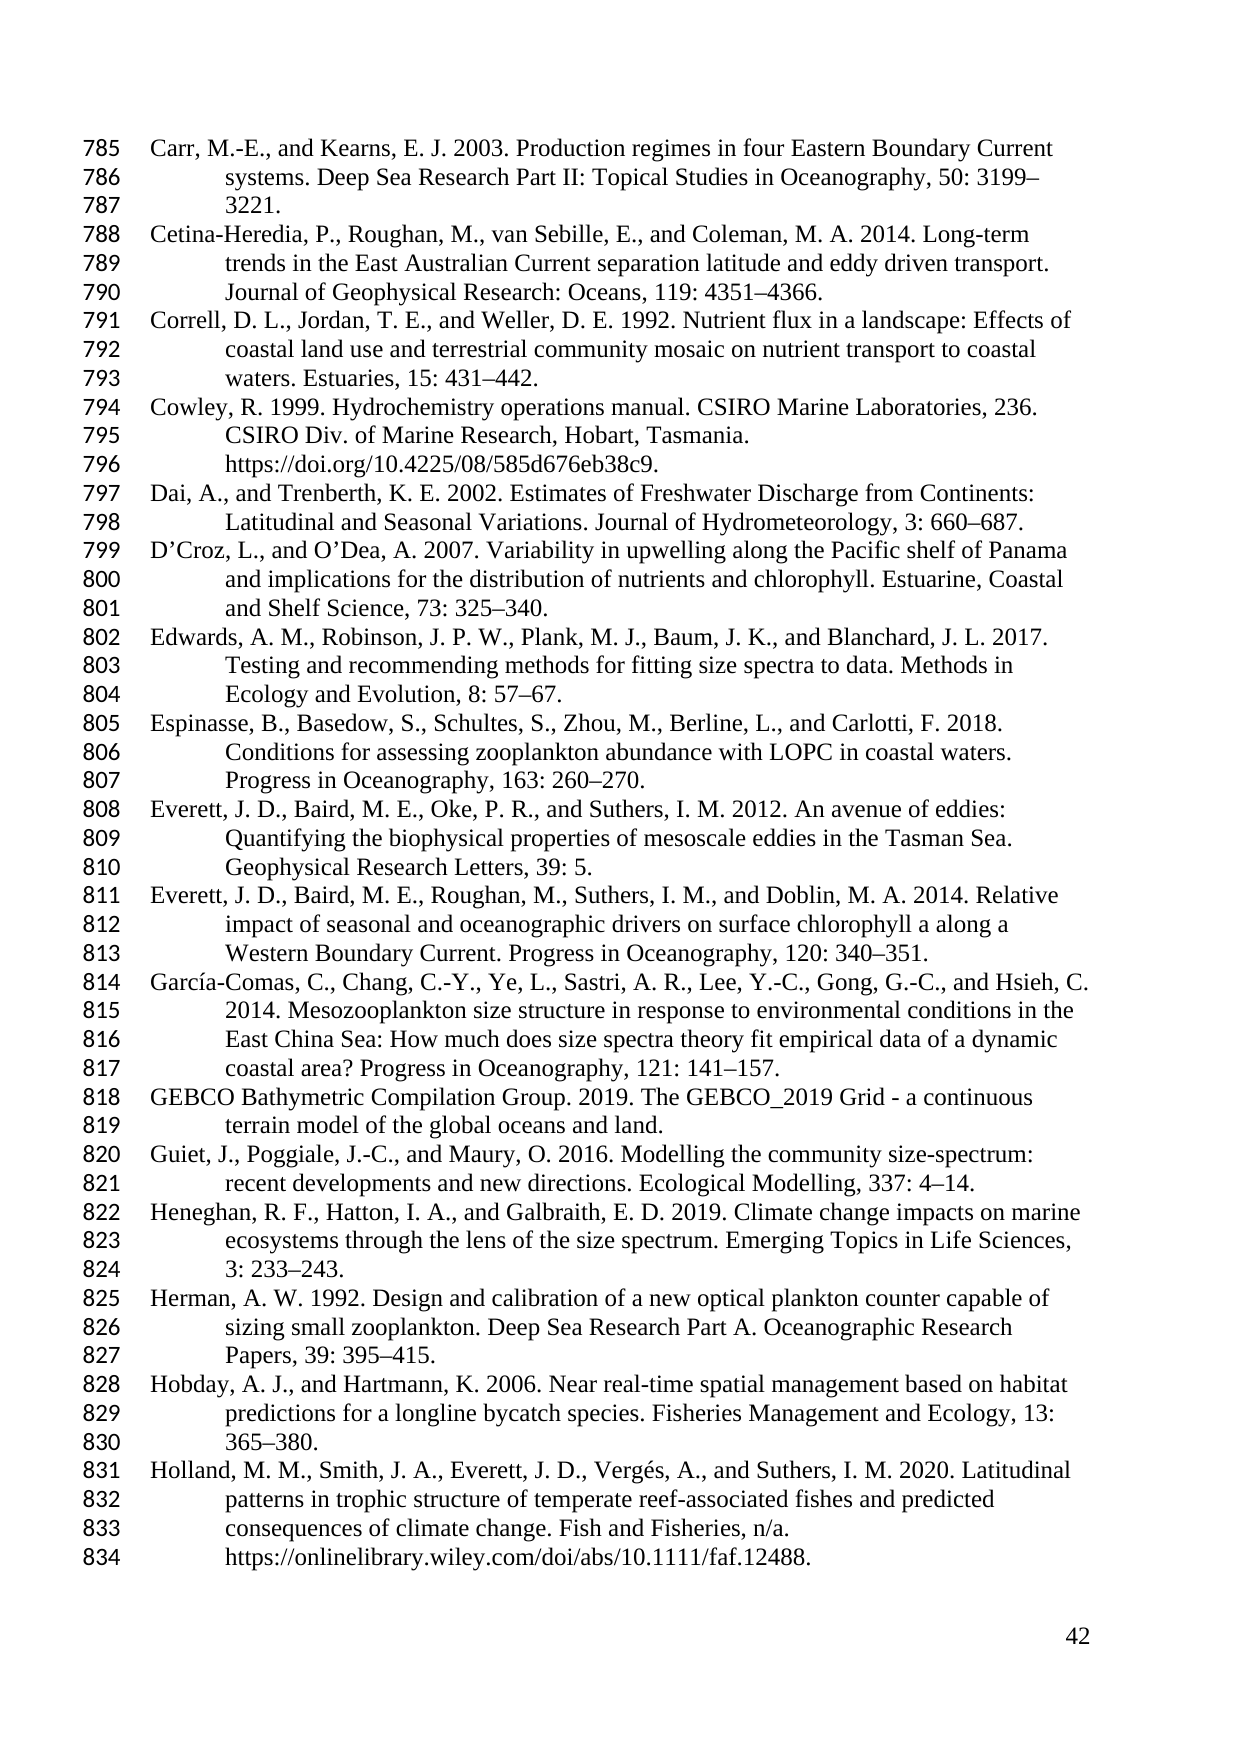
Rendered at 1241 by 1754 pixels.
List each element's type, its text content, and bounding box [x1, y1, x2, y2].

text Correll, D. L., Jordan, T. E., and Weller, D. E. 1992. Nutrient flux in a landscape: Effects of coastal land use and terrestrial community mosaic on nutrient transport to coastal waters. Estuaries, 15: 431–442. [150, 305, 1090, 392]
text Everett, J. D., Baird, M. E., Oke, P. R., and Suthers, I. M. 2012. An avenue of eddies: Quantifying the biophysical properties of mesoscale eddies in the Tasman Sea. Geophysical Research Letters, 39: 5. [150, 794, 1090, 880]
text Carr, M.-E., and Kearns, E. J. 2003. Production regimes in four Eastern Boundary Current systems. Deep Sea Research Part II: Topical Studies in Oceanography, 50: 3199–3221. [150, 133, 1090, 219]
text Everett, J. D., Baird, M. E., Roughan, M., Suthers, I. M., and Doblin, M. A. 2014. Relative impact of seasonal and oceanographic drivers on surface chlorophyll a along a Western Boundary Current. Progress in Oceanography, 120: 340–351. [150, 880, 1090, 967]
text Hobday, A. J., and Hartmann, K. 2006. Near real-time spatial management based on habitat predictions for a longline bycatch species. Fisheries Management and Ecology, 13: 365–380. [150, 1369, 1090, 1455]
text Guiet, J., Poggiale, J.-C., and Maury, O. 2016. Modelling the community size-spectrum: recent developments and new directions. Ecological Modelling, 337: 4–14. [150, 1139, 1090, 1197]
text D’Croz, L., and O’Dea, A. 2007. Variability in upwelling along the Pacific shelf of Panama and implications for the distribution of nutrients and chlorophyll. Estuarine, Coastal and Shelf Science, 73: 325–340. [150, 535, 1090, 622]
text Cowley, R. 1999. Hydrochemistry operations manual. CSIRO Marine Laboratories, 236. CSIRO Div. of Marine Research, Hobart, Tasmania. https://doi.org/10.4225/08/585d676eb38c9. [150, 392, 1090, 478]
text Espinasse, B., Basedow, S., Schultes, S., Zhou, M., Berline, L., and Carlotti, F. 2018. Conditions for assessing zooplankton abundance with LOPC in coastal waters. Progress in Oceanography, 163: 260–270. [150, 708, 1090, 794]
text Holland, M. M., Smith, J. A., Everett, J. D., Vergés, A., and Suthers, I. M. 2020. Latitudinal patterns in trophic structure of temperate reef-associated fishes and predicted consequences of climate change. Fish and Fisheries, n/a. https://onlinelibrary.wiley.com/doi/abs/10.1111/faf.12488. [150, 1455, 1090, 1570]
text Edwards, A. M., Robinson, J. P. W., Plank, M. J., Baum, J. K., and Blanchard, J. L. 2017. Testing and recommending methods for fitting size spectra to data. Methods in Ecology and Evolution, 8: 57–67. [150, 622, 1090, 708]
text Dai, A., and Trenberth, K. E. 2002. Estimates of Freshwater Discharge from Continents: Latitudinal and Seasonal Variations. Journal of Hydrometeorology, 3: 660–687. [150, 478, 1090, 535]
text Herman, A. W. 1992. Design and calibration of a new optical plankton counter capable of sizing small zooplankton. Deep Sea Research Part A. Oceanographic Research Papers, 39: 395–415. [150, 1283, 1090, 1369]
text Heneghan, R. F., Hatton, I. A., and Galbraith, E. D. 2019. Climate change impacts on marine ecosystems through the lens of the size spectrum. Emerging Topics in Life Sciences, 3: 233–243. [150, 1197, 1090, 1283]
text GEBCO Bathymetric Compilation Group. 2019. The GEBCO_2019 Grid - a continuous terrain model of the global oceans and land. [150, 1082, 1090, 1139]
text Cetina-Heredia, P., Roughan, M., van Sebille, E., and Coleman, M. A. 2014. Long-term trends in the East Australian Current separation latitude and eddy driven transport. Journal of Geophysical Research: Oceans, 119: 4351–4366. [150, 219, 1090, 305]
text García-Comas, C., Chang, C.-Y., Ye, L., Sastri, A. R., Lee, Y.-C., Gong, G.-C., and Hsieh, C. 2014. Mesozooplankton size structure in response to environmental conditions in the East China Sea: How much does size spectra theory fit empirical data of a dynamic coastal area? Progress in Oceanography, 121: 141–157. [150, 967, 1090, 1082]
